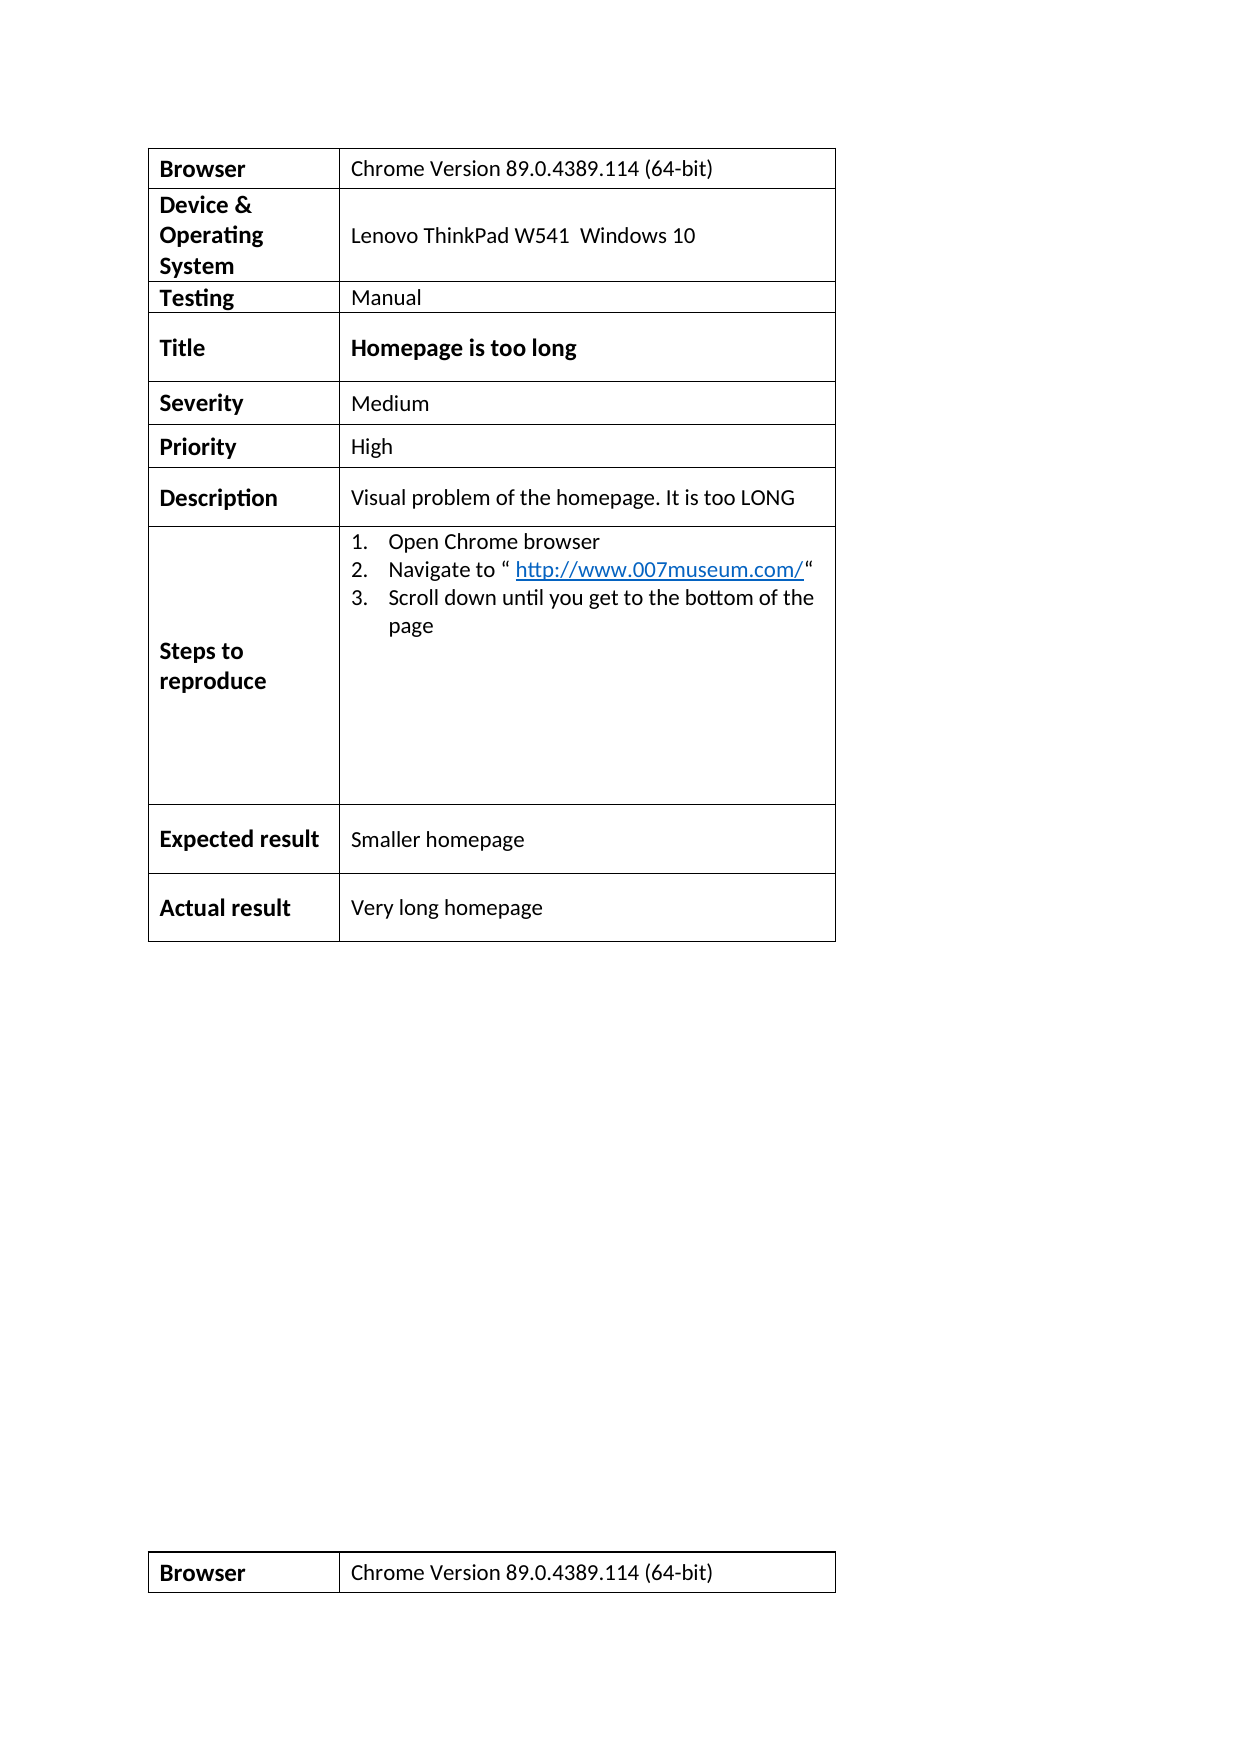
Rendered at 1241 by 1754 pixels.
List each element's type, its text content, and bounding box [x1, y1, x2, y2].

table_cell Title [149, 313, 339, 381]
table_cell Smaller homepage [340, 805, 835, 873]
table_cell Severity [149, 382, 339, 424]
table_cell Priority [149, 425, 339, 467]
table_header Chrome Version 89.0.4389.114 (64-bit) [340, 149, 835, 188]
table_cell Testing [149, 282, 339, 312]
table_header Browser [149, 1553, 339, 1592]
table_cell Device & Operating System [149, 189, 339, 281]
table_cell Expected result [149, 805, 339, 873]
table_header Browser [149, 149, 339, 188]
table_cell High [340, 425, 835, 467]
table_cell Visual problem of the homepage. It is too LONG [340, 468, 835, 526]
table_cell Homepage is too long [340, 313, 835, 381]
table_header Chrome Version 89.0.4389.114 (64-bit) [340, 1553, 835, 1592]
table_cell Manual [340, 282, 835, 312]
table_cell Steps to reproduce [149, 527, 339, 804]
table_cell Very long homepage [340, 874, 835, 941]
table_cell Medium [340, 382, 835, 424]
table_cell Description [149, 468, 339, 526]
table_cell Lenovo ThinkPad W541 Windows 10 [340, 189, 835, 281]
table_cell Open Chrome browser Navigate to “ http://www.007museum.com/“ Scroll down until you get to the bottom of the page [340, 527, 835, 804]
table_cell Actual result [149, 874, 339, 941]
